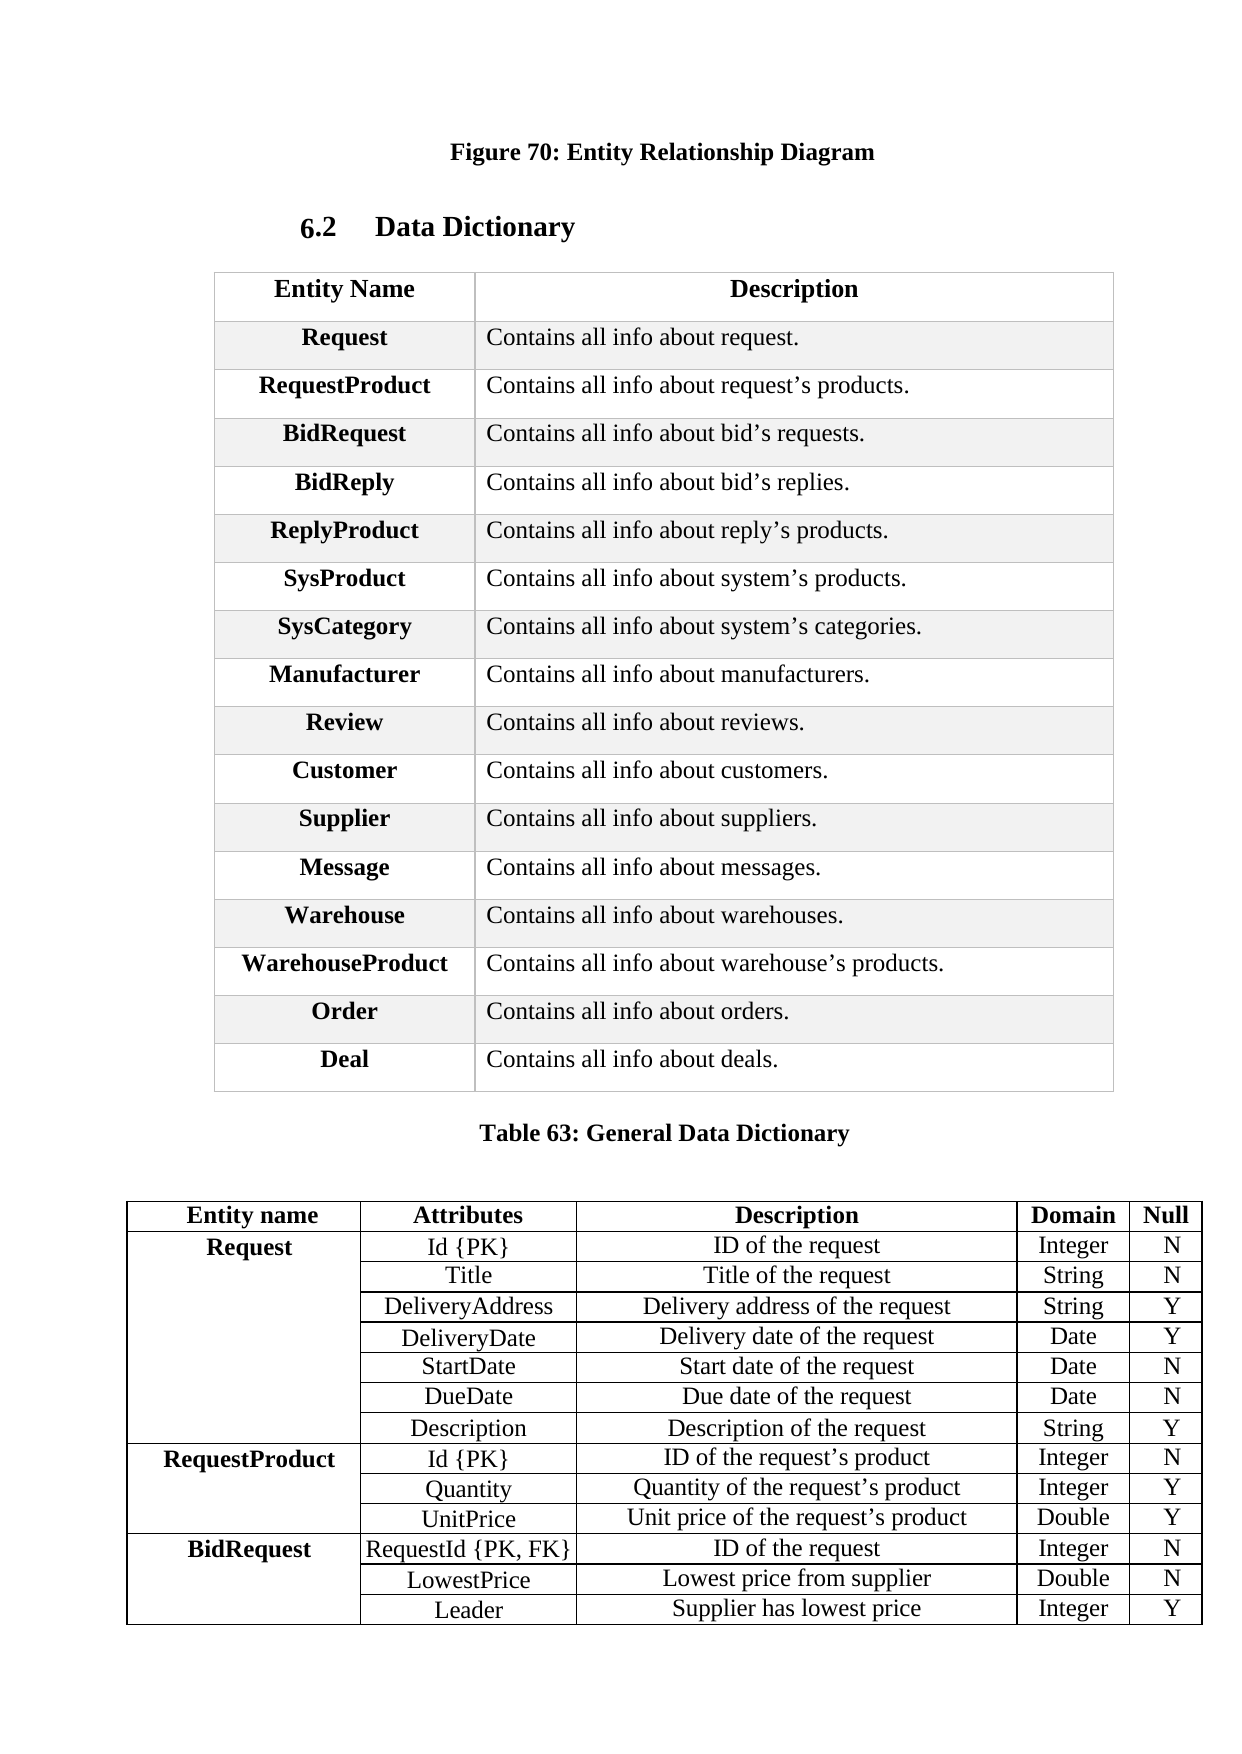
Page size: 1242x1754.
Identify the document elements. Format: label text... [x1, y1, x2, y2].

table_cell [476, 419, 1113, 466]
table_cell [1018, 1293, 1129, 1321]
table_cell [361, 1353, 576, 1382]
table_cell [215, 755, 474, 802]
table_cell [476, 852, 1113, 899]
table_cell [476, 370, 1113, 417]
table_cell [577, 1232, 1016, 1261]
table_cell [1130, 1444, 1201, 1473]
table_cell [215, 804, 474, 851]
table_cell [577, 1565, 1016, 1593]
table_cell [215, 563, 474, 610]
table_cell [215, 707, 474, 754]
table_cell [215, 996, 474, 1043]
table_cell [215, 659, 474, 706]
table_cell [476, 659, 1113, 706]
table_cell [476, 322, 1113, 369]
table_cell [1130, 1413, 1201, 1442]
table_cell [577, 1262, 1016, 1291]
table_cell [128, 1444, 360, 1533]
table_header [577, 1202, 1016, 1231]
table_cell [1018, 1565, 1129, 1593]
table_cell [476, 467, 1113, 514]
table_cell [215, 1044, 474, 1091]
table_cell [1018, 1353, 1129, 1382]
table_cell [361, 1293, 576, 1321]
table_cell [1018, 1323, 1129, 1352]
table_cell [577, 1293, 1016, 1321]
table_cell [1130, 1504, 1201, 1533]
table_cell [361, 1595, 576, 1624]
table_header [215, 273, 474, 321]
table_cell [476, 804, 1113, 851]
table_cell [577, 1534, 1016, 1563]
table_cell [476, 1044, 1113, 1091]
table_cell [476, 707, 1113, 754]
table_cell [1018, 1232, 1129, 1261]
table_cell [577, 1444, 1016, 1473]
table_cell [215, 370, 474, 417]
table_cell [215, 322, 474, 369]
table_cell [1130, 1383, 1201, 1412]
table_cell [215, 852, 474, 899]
text 6.2 Data Dictionary [300, 209, 1179, 244]
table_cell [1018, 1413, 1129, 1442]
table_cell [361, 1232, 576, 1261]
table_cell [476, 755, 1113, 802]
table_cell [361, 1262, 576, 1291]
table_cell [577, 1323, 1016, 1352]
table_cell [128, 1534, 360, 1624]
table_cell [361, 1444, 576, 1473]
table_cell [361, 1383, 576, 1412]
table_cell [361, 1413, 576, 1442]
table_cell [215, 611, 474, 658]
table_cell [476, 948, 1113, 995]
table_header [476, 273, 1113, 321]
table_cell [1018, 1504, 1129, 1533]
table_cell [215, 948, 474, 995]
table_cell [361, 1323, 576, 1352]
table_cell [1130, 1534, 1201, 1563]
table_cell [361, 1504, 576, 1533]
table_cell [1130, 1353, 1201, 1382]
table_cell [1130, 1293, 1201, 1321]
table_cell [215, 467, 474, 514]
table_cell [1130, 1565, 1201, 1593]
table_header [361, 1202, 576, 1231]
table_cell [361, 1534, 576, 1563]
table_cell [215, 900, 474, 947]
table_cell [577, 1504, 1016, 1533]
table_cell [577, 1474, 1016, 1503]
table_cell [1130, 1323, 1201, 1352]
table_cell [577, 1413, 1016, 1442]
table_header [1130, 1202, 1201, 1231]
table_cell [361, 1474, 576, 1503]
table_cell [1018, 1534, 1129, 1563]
text Table 63: General Data Dictionary [150, 1119, 1179, 1146]
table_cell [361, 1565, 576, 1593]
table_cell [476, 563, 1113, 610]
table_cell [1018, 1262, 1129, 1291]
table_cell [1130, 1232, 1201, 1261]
text Figure 70: Entity Relationship Diagram [375, 137, 1179, 166]
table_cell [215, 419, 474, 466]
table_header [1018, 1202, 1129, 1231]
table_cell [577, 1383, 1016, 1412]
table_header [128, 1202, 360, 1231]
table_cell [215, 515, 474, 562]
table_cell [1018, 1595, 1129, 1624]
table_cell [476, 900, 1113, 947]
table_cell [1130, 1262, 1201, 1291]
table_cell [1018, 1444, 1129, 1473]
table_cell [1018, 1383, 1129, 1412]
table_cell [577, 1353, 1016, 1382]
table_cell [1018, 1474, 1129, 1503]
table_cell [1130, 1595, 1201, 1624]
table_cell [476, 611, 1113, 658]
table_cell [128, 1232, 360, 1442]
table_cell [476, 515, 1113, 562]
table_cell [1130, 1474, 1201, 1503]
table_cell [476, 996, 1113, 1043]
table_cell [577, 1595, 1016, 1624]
